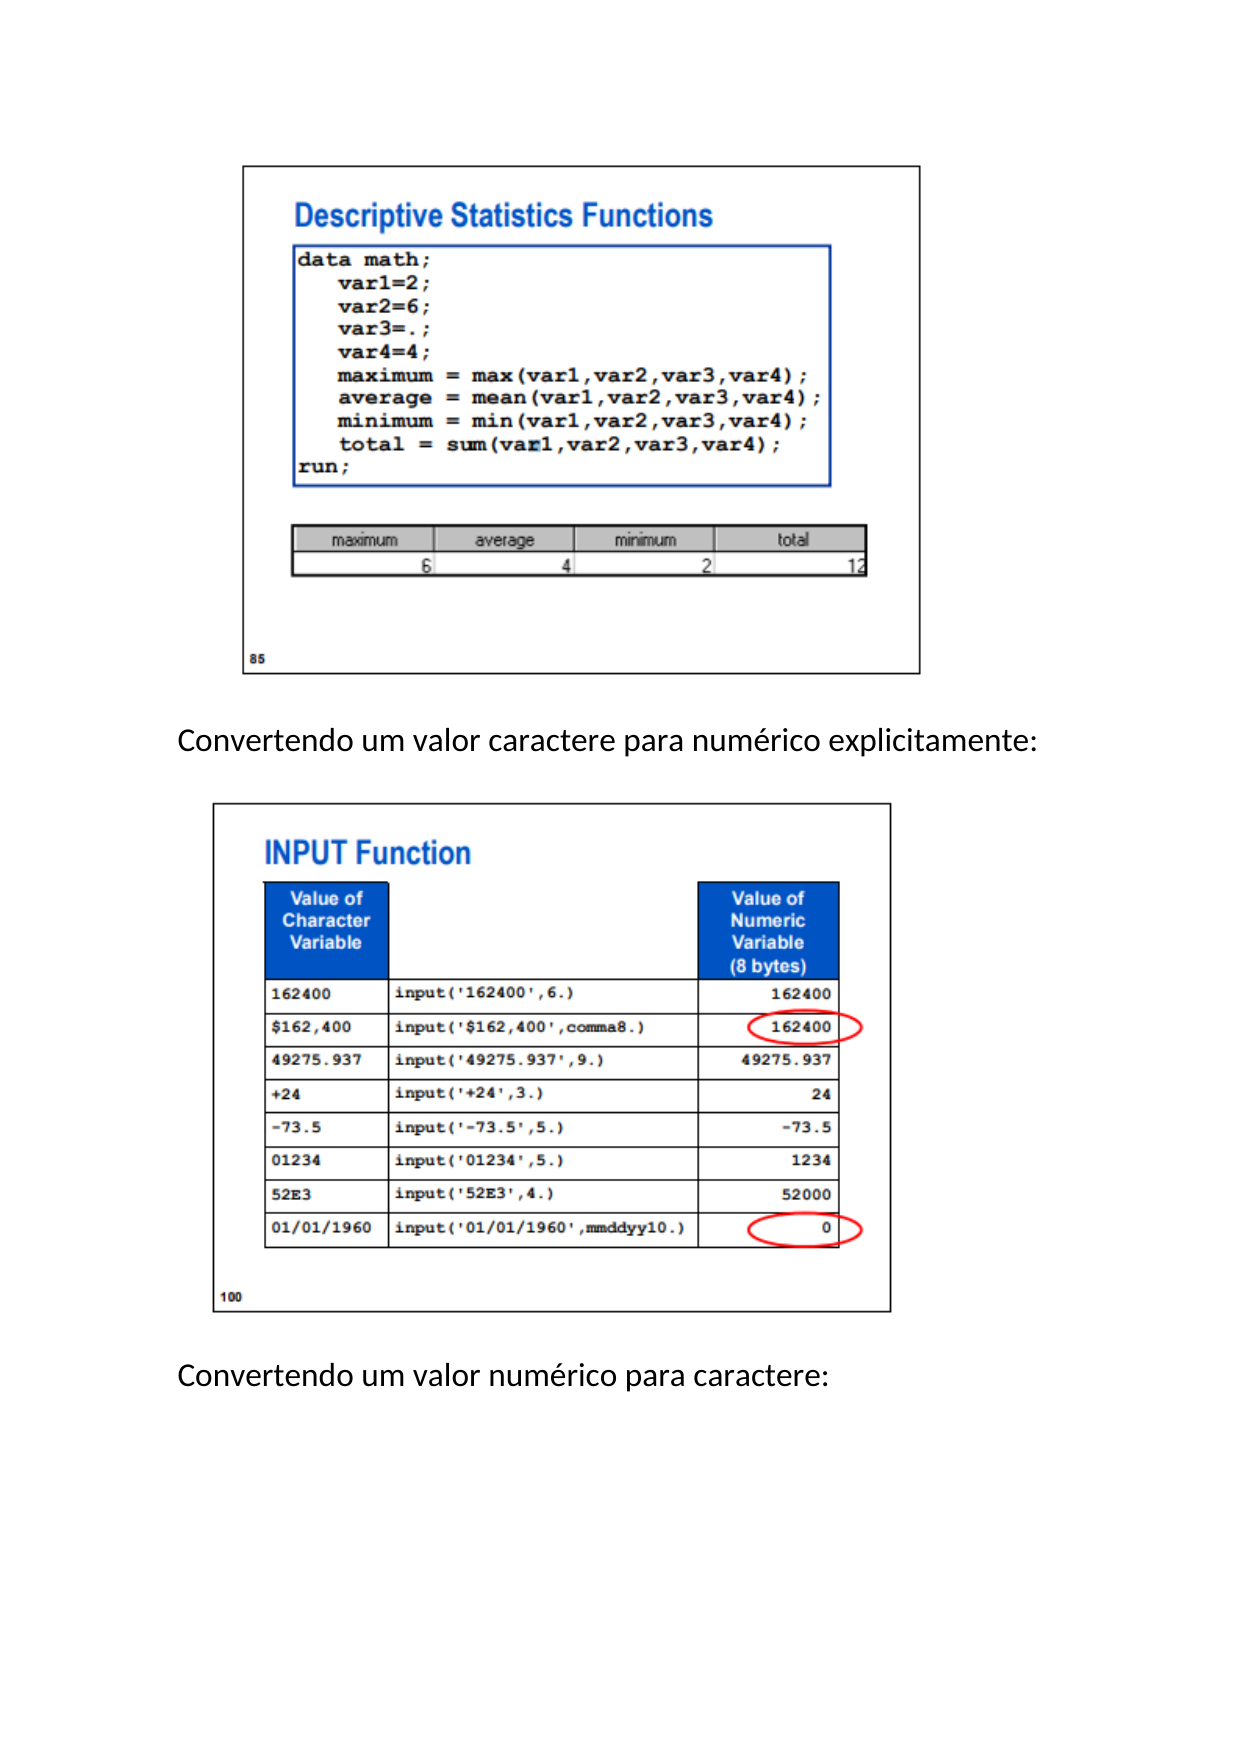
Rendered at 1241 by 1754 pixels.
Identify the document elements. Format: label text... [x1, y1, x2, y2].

text Convertendo um valor caractere para numérico explicitamente: [177, 719, 1063, 760]
picture [177, 786, 925, 1330]
text Convertendo um valor numérico para caractere: [177, 1354, 1063, 1395]
picture [177, 147, 963, 695]
